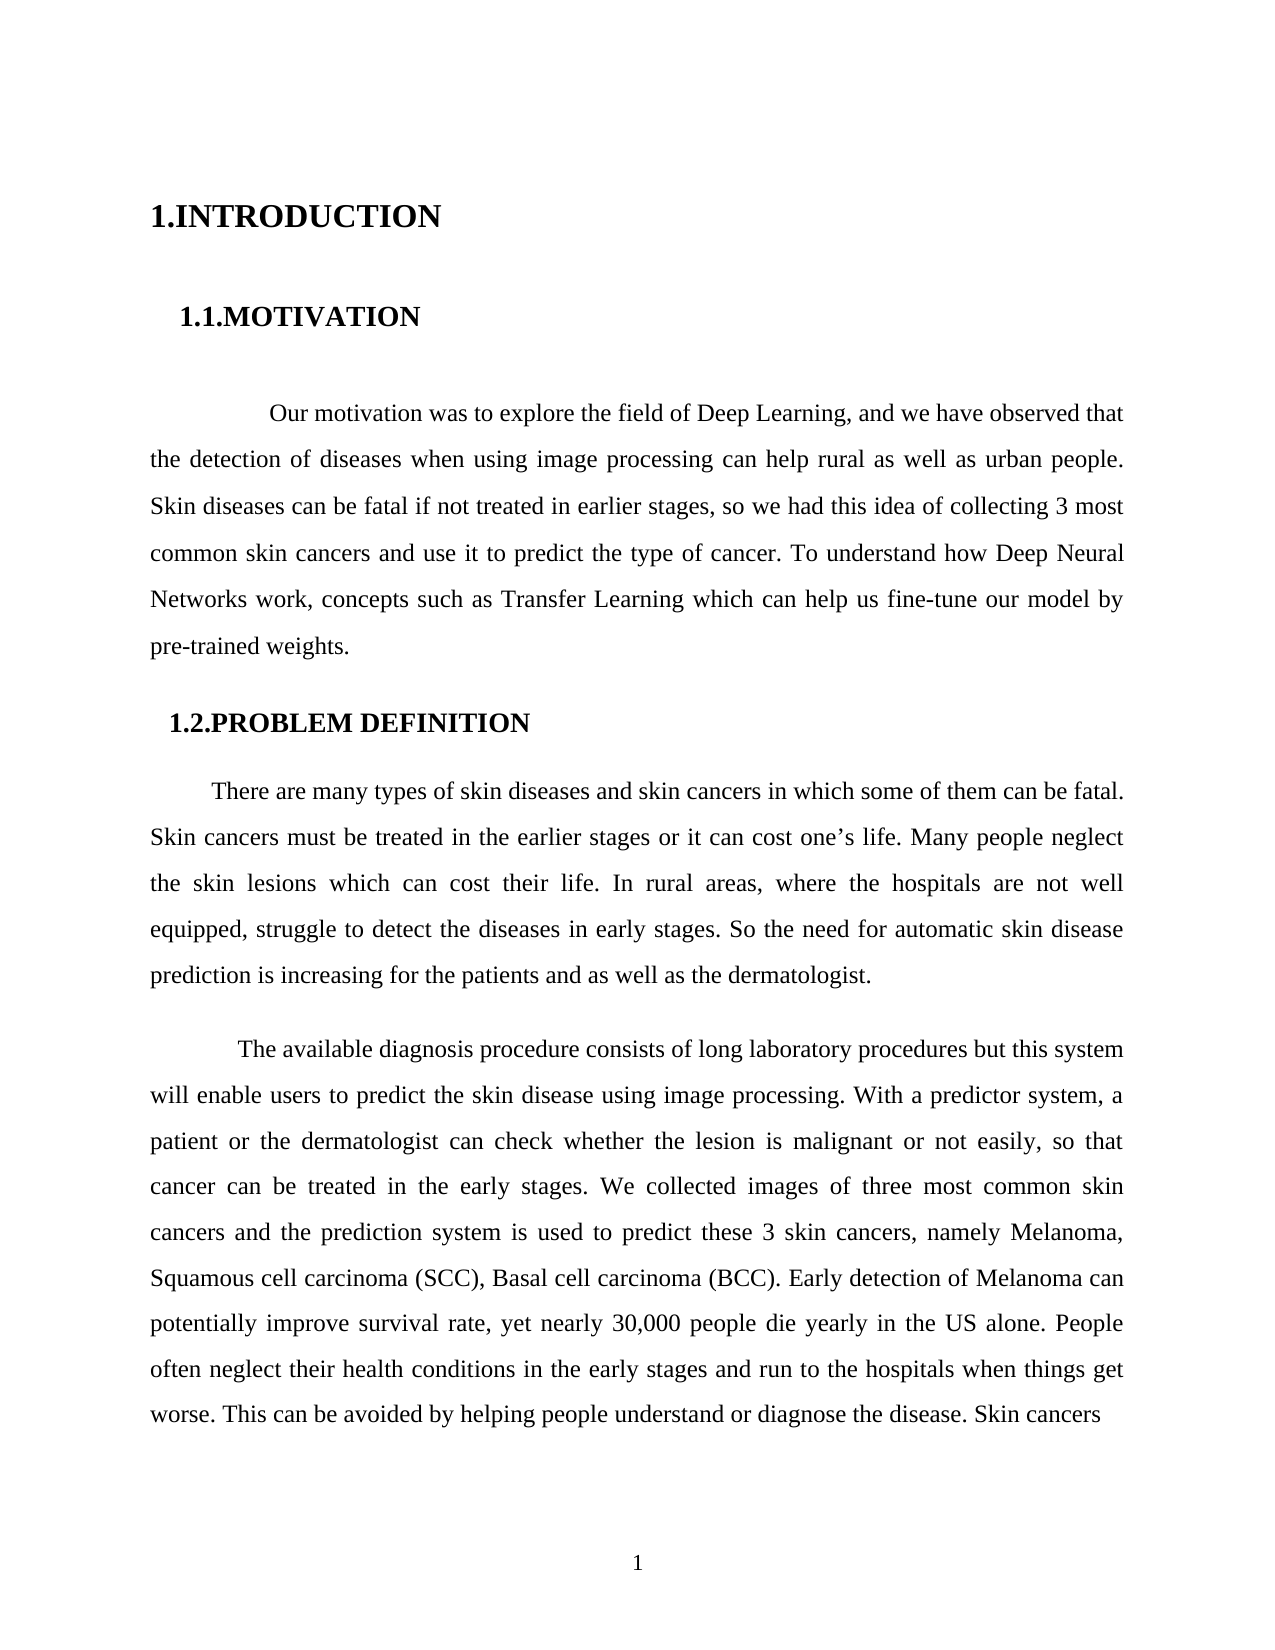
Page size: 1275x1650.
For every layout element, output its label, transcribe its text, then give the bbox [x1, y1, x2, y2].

text There are many types of skin diseases and skin cancers in which some of them can be fatal. Skin cancers must be treated in the earlier stages or it can cost one’s life. Many people neglect the skin lesions which can cost their life. In rural areas, where the hospitals are not well equipped, struggle to detect the diseases in early stages. So the need for automatic skin disease prediction is increasing for the patients and as well as the dermatologist. [150, 776, 1125, 988]
text Our motivation was to explore the field of Deep Learning, and we have observed that the detection of diseases when using image processing can help rural as well as urban people. Skin diseases can be fatal if not treated in earlier stages, so we had this idea of collecting 3 most common skin cancers and use it to predict the type of cancer. To understand how Deep Neural Networks work, concepts such as Transfer Learning which can help us fine-tune our model by pre-trained weights. [150, 398, 1125, 659]
text ​1.2.PROBLEM DEFINITION [169, 706, 1125, 740]
text The available diagnosis procedure consists of long laboratory procedures but this system will enable users to predict the skin disease using image processing. With a predictor system, a patient or the dermatologist can check whether the lesion is malignant or not easily, so that cancer can be treated in the early stages. We collected images of three most common skin cancers and the prediction system is used to predict these 3 skin cancers, namely Melanoma, Squamous cell carcinoma (SCC), Basal cell carcinoma (BCC). Early detection of Melanoma can potentially improve survival rate, yet nearly 30,000 people die yearly in the US alone. People often neglect their health conditions in the early stages and run to the hospitals when things get worse. This can be avoided by helping people understand or diagnose the disease. Skin cancers [150, 1034, 1125, 1428]
text 1.1.MOTIVATION [179, 299, 1125, 333]
text 1.INTRODUCTION [150, 197, 1125, 235]
